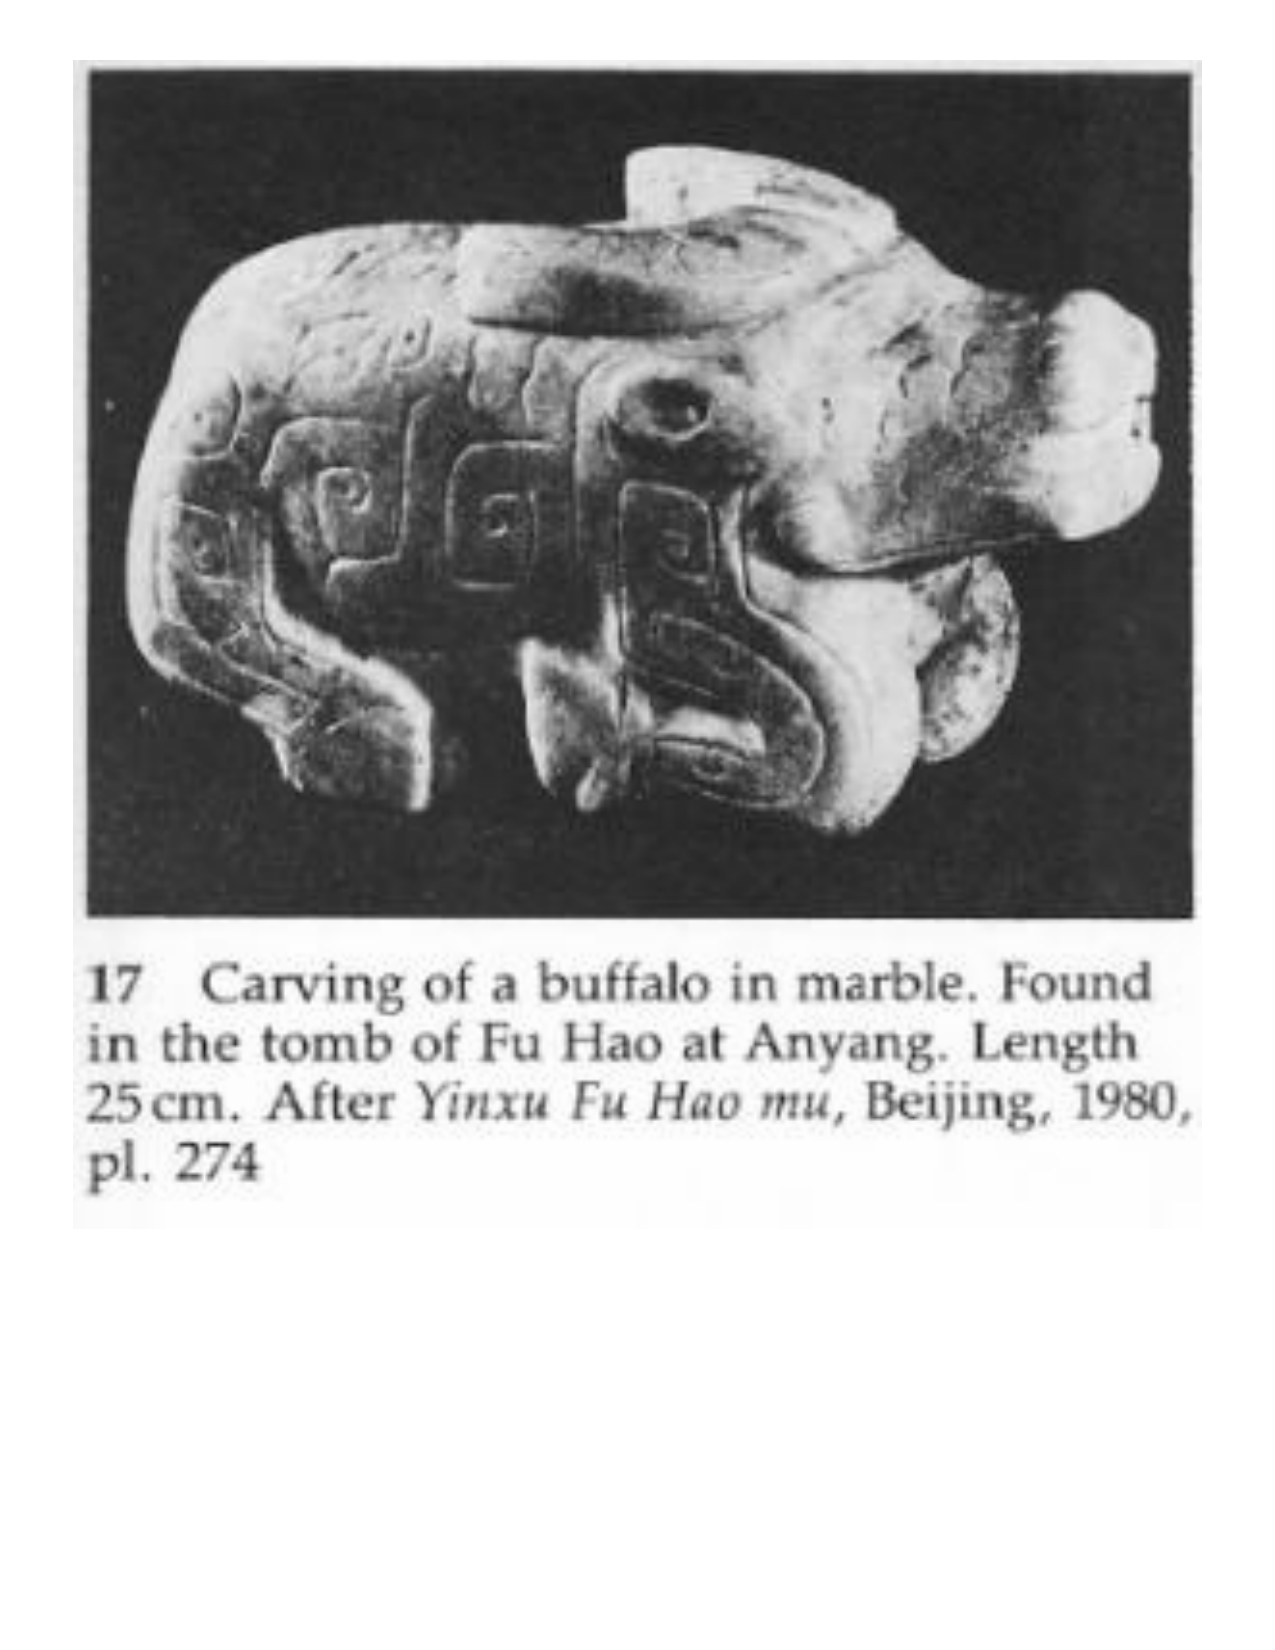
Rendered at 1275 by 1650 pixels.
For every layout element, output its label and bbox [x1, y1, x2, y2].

text [60, 60, 1215, 1235]
